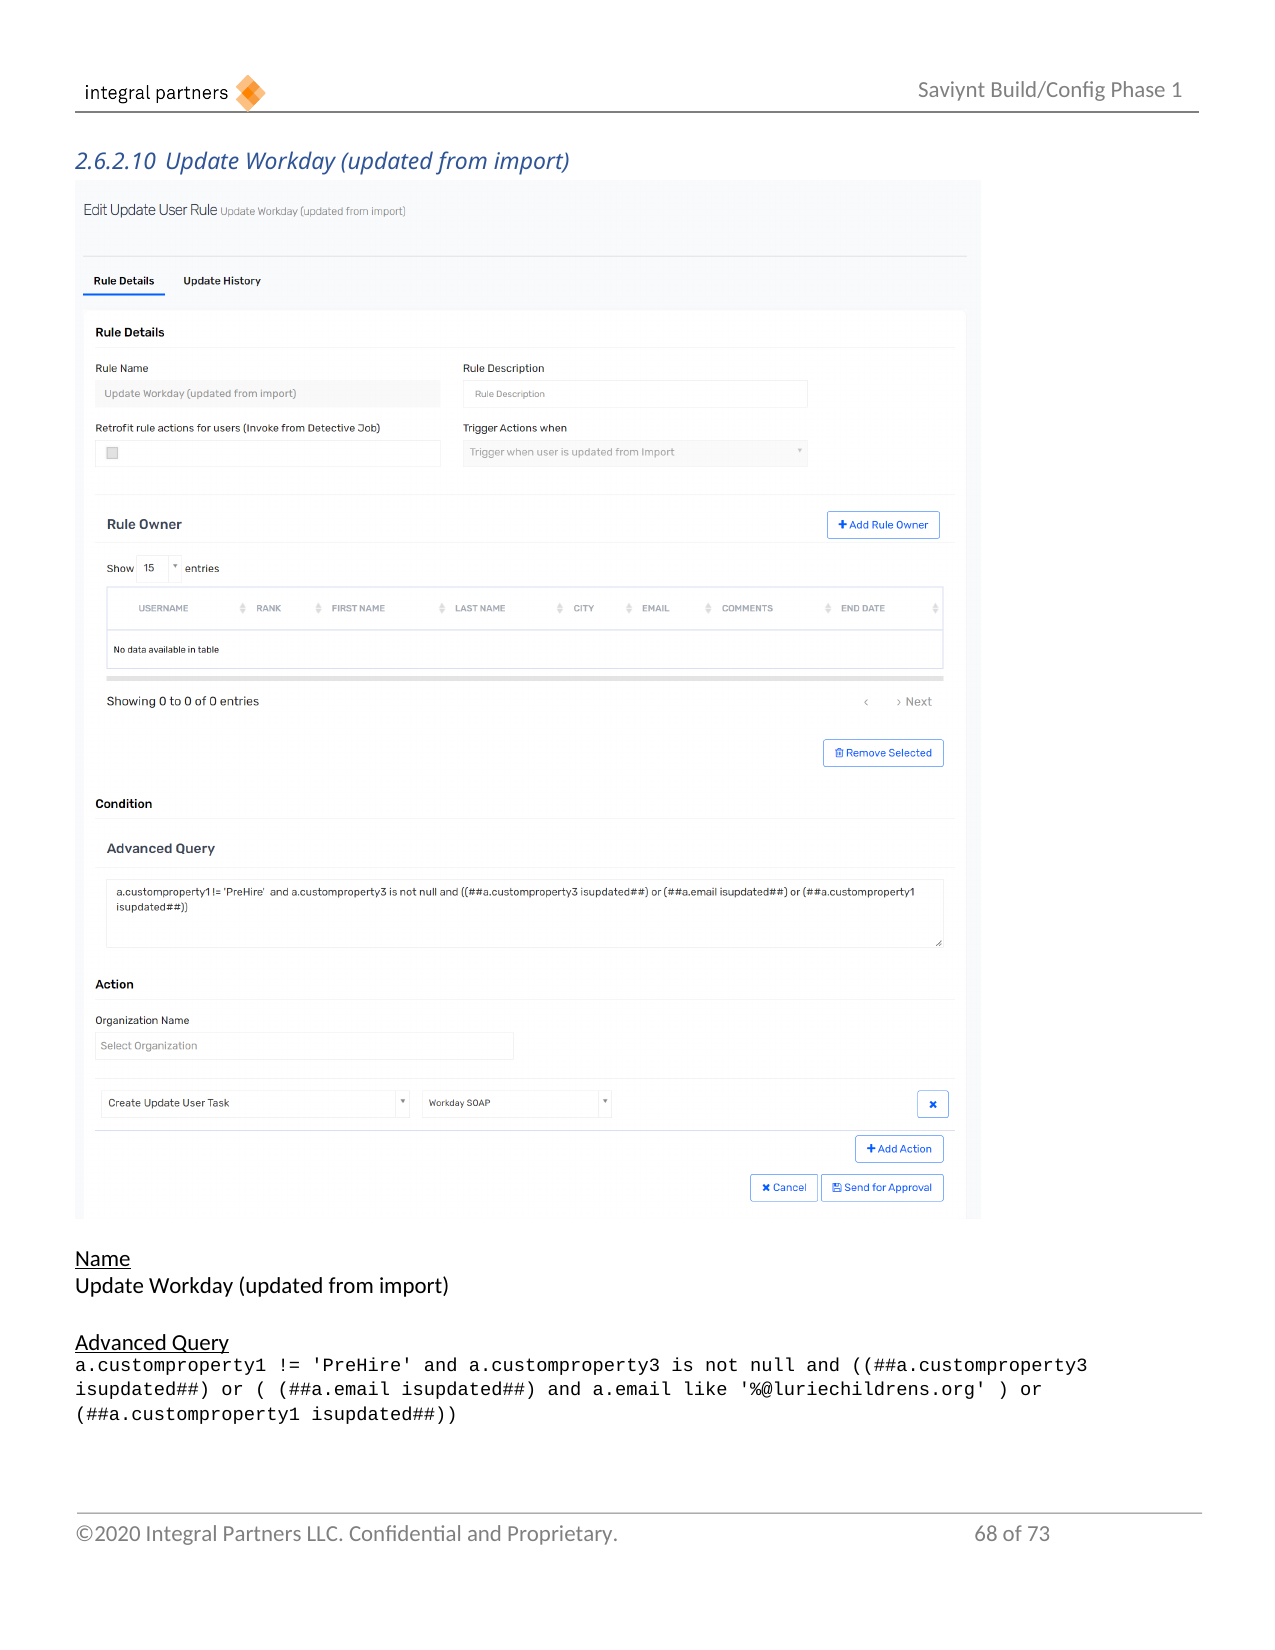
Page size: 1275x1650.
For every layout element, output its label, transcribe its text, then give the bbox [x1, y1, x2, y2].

picture [86, 75, 266, 112]
text Update Workday (updated from import) [75, 1272, 1200, 1300]
text a.customproperty1 != 'PreHire' and a.customproperty3 is not null and ((##a.customproperty3 isupdated##) or ( (##a.email isupdated##) and a.email like '%@luriechildrens.org' ) or (##a.customproperty1 isupdated##)) [75, 1356, 1200, 1426]
picture [75, 180, 982, 1219]
text Name [75, 1244, 1200, 1272]
text Advanced Query [75, 1328, 1200, 1356]
subtitle Update Workday (updated from import) [75, 145, 1200, 176]
